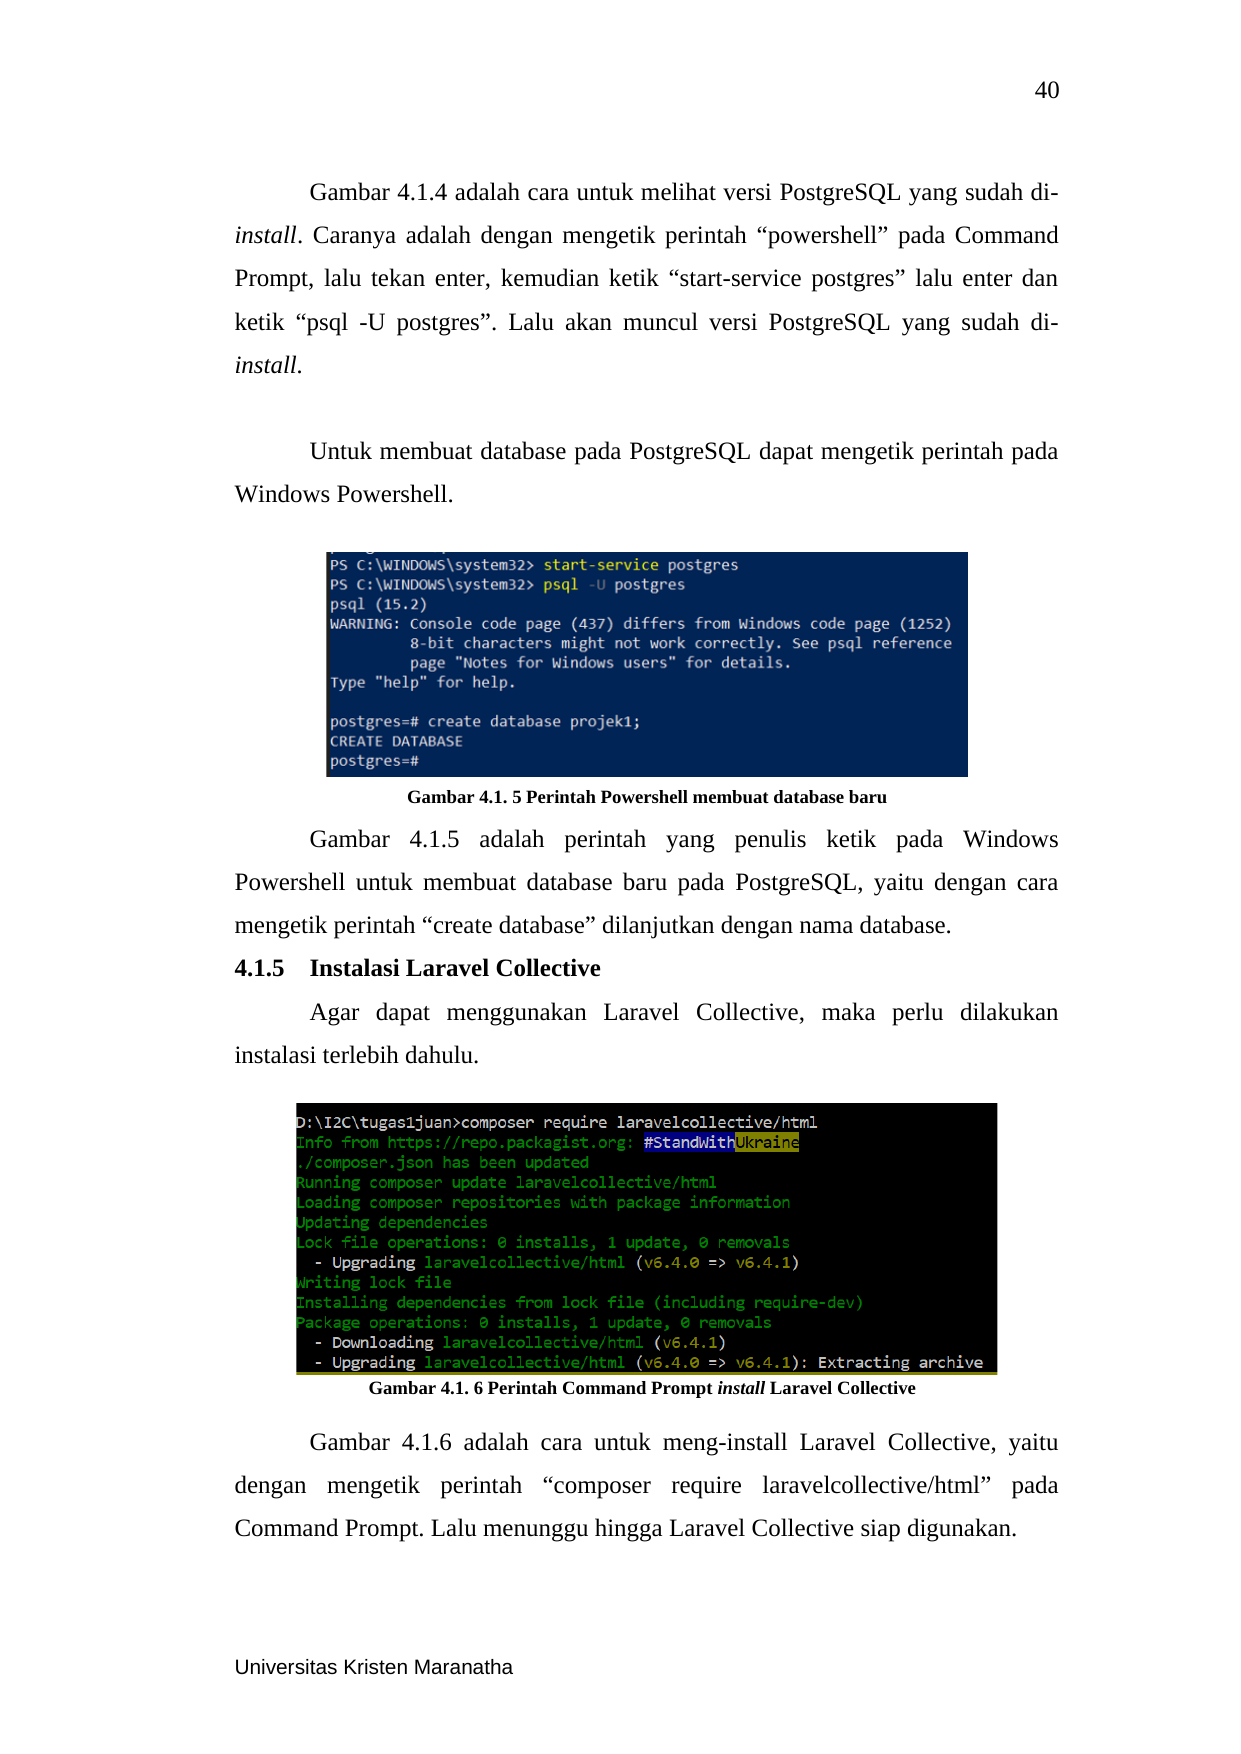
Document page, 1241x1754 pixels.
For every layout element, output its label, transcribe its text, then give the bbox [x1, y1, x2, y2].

subtitle 4.1.5 Instalasi Laravel Collective [234, 953, 1059, 982]
text Gambar 4.1.5 adalah perintah yang penulis ketik pada Windows Powershell untuk membuat database baru pada PostgreSQL, yaitu dengan cara mengetik perintah “create database” dilanjutkan dengan nama database. [234, 824, 1059, 939]
picture [296, 1103, 998, 1375]
text Untuk membuat database pada PostgreSQL dapat mengetik perintah pada Windows Powershell. [234, 436, 1059, 508]
text Agar dapat menggunakan Laravel Collective, maka perlu dilakukan instalasi terlebih dahulu. [234, 997, 1059, 1068]
text Gambar 4.1.4 adalah cara untuk melihat versi PostgreSQL yang sudah di-install. Caranya adalah dengan mengetik perintah “powershell” pada Command Prompt, lalu tekan enter, kemudian ketik “start-service postgres” lalu enter dan ketik “psql -U postgres”. Lalu akan muncul versi PostgreSQL yang sudah di-install. [234, 177, 1059, 378]
picture [326, 552, 968, 777]
